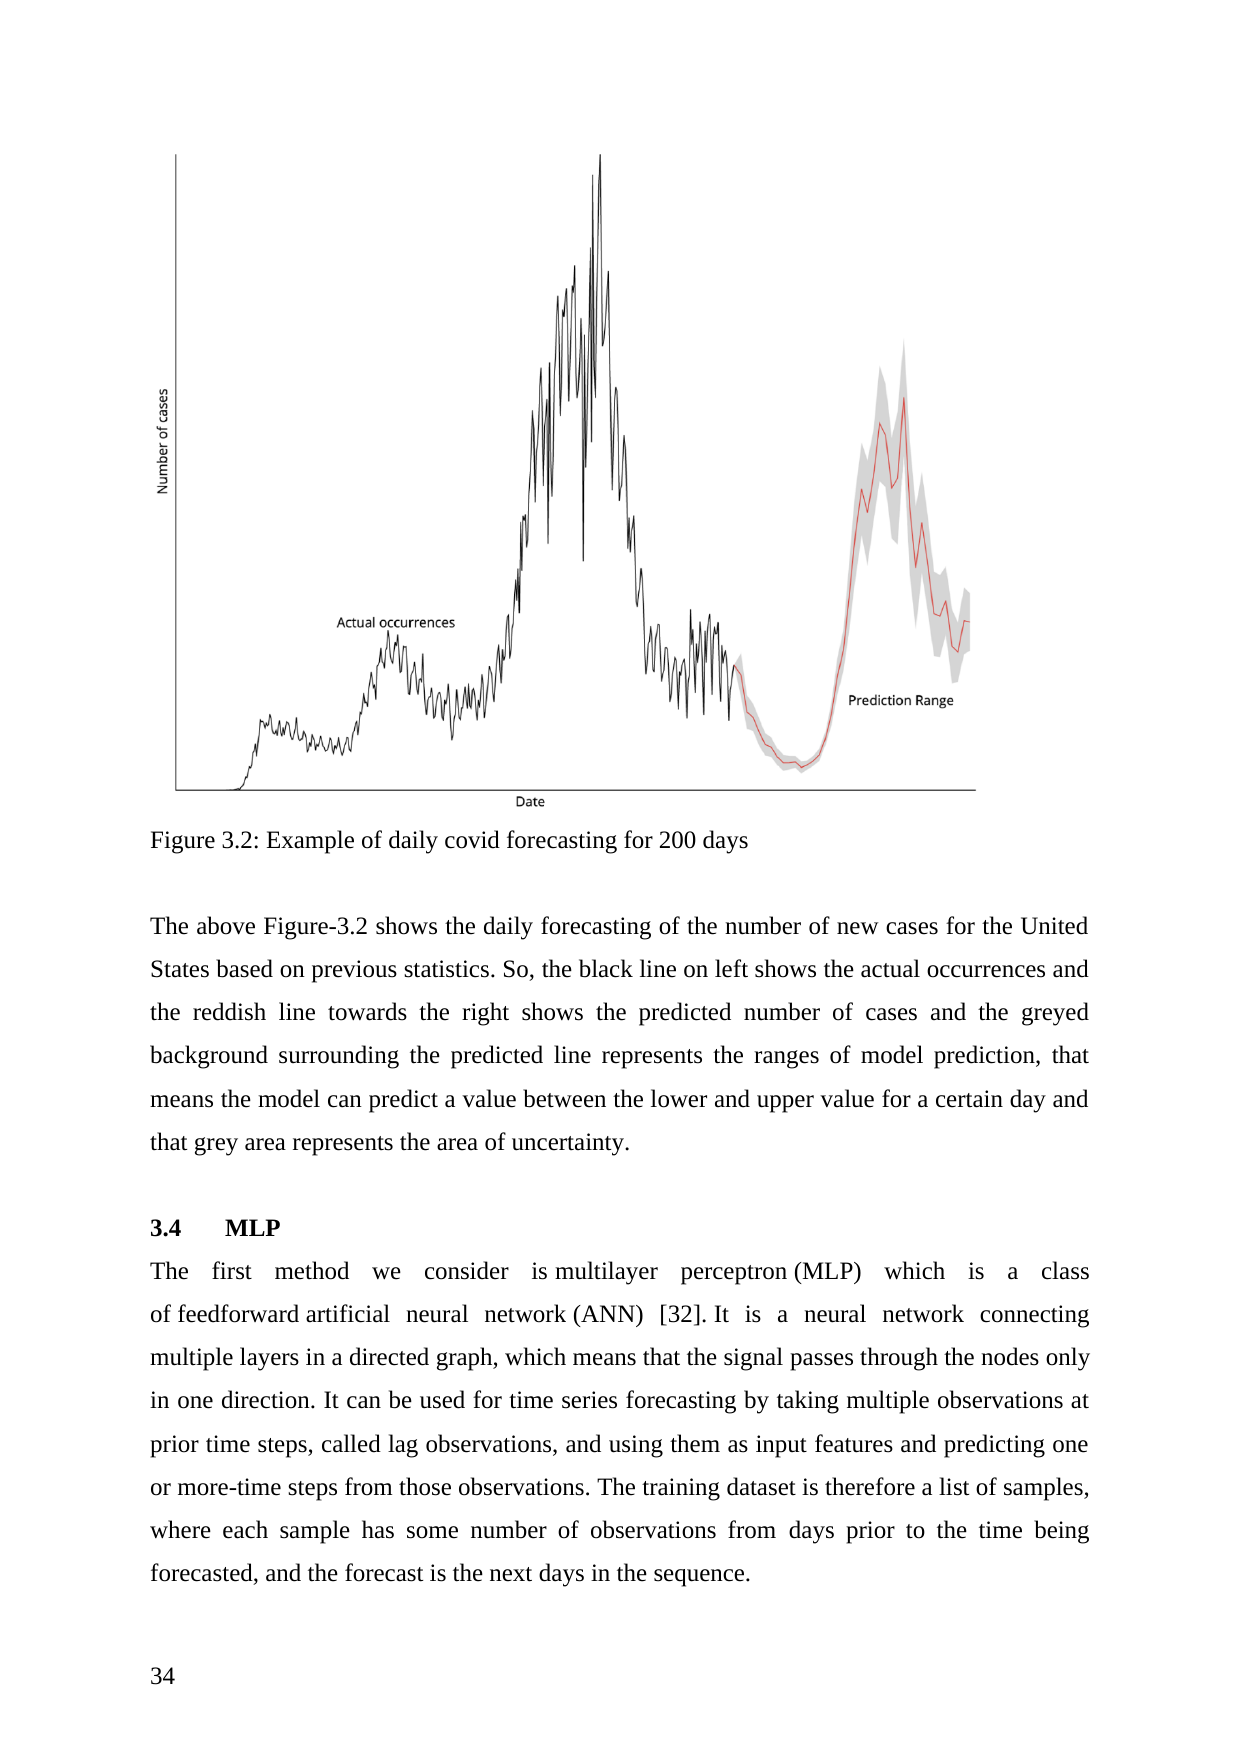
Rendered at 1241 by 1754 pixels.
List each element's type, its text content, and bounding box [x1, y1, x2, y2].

text 3.4 MLP The first method we consider is multilayer perceptron (MLP) which is a class of feedforward artificial neural network (ANN) [32]. It is a neural network connecting multiple layers in a directed graph, which means that the signal passes through the nodes only in one direction. It can be used for time series forecasting by taking multiple observations at prior time steps, called lag observations, and using them as input features and predicting one or more-time steps from those observations. The training dataset is therefore a list of samples, where each sample has some number of observations from days prior to the time being forecasted, and the forecast is the next days in the sequence. [150, 1457, 1090, 1587]
picture [150, 150, 978, 811]
text 3.4 MLP The first method we consider is multilayer perceptron (MLP) which is a class of feedforward artificial neural network (ANN) [32]. It is a neural network connecting multiple layers in a directed graph, which means that the signal passes through the nodes only in one direction. It can be used for time series forecasting by taking multiple observations at prior time steps, called lag observations, and using them as input features and predicting one or more-time steps from those observations. The training dataset is therefore a list of samples, where each sample has some number of observations from days prior to the time being forecasted, and the forecast is the next days in the sequence. [150, 1213, 1090, 1343]
text 3.4 MLP The first method we consider is multilayer perceptron (MLP) which is a class of feedforward artificial neural network (ANN) [32]. It is a neural network connecting multiple layers in a directed graph, which means that the signal passes through the nodes only in one direction. It can be used for time series forecasting by taking multiple observations at prior time steps, called lag observations, and using them as input features and predicting one or more-time steps from those observations. The training dataset is therefore a list of samples, where each sample has some number of observations from days prior to the time being forecasted, and the forecast is the next days in the sequence. [150, 1371, 1090, 1429]
text Figure 3.2: Example of daily covid forecasting for 200 days [150, 825, 1090, 854]
text The above Figure-3.2 shows the daily forecasting of the number of new cases for the United States based on previous statistics. So, the black line on left shows the actual occurrences and the reddish line towards the right shows the predicted number of cases and the greyed background surrounding the predicted line represents the ranges of model prediction, that means the model can predict a value between the lower and upper value for a certain day and that grey area represents the area of uncertainty. [150, 911, 1090, 1156]
